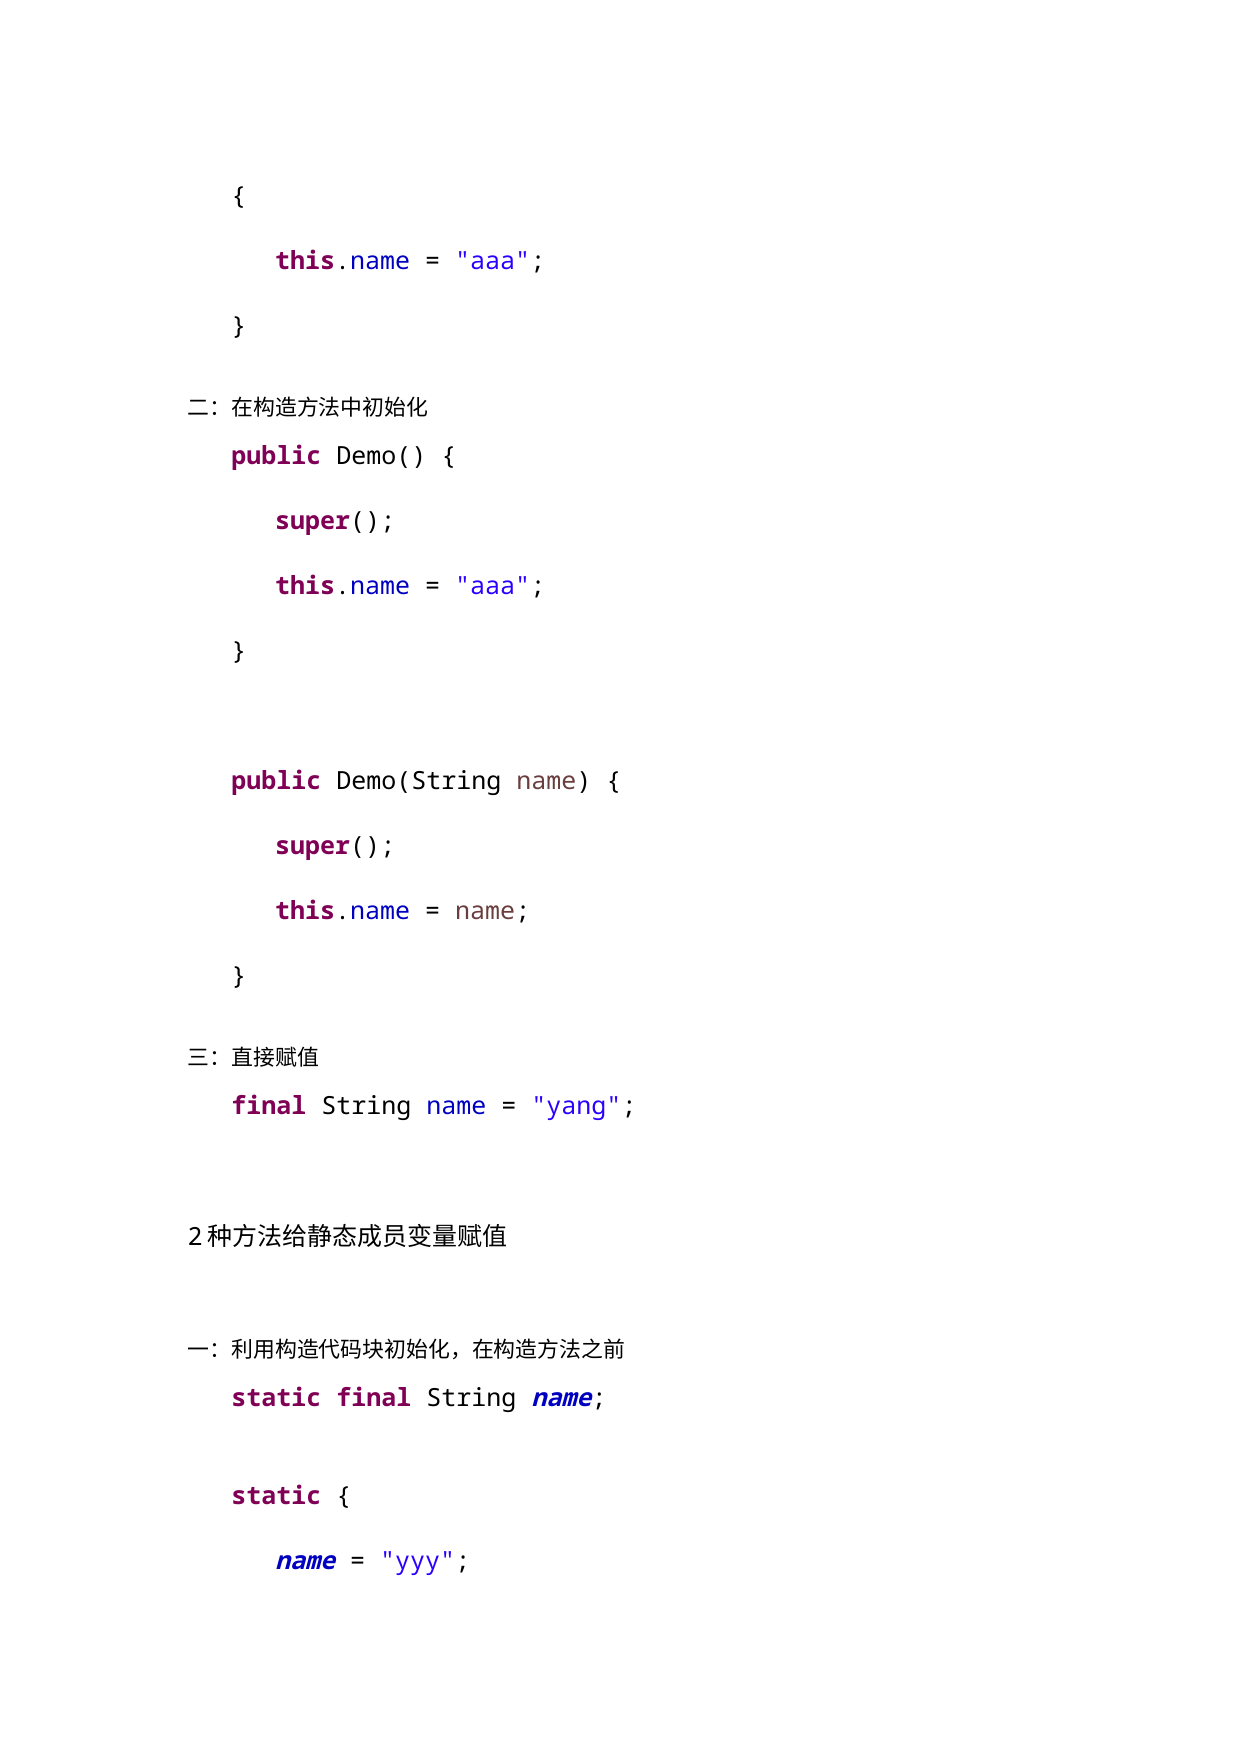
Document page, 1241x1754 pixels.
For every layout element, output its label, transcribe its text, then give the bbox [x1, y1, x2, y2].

text 二：在构造方法中初始化 [187, 389, 1053, 422]
text 一：利用构造代码块初始化，在构造方法之前 [187, 1332, 1053, 1364]
text 2种方法给静态成员变量赋值 [187, 1202, 1053, 1267]
text public Demo(String name) { [187, 747, 1053, 812]
text } [187, 617, 1053, 682]
text final String name = "yang"; [187, 1072, 1053, 1137]
text public Demo() { [187, 422, 1053, 487]
text } [187, 292, 1053, 357]
text { [187, 162, 1053, 227]
text this.name = name; [187, 877, 1053, 942]
text 三：直接赋值 [187, 1039, 1053, 1072]
text super(); [187, 487, 1053, 552]
text static final String name; [187, 1364, 1053, 1429]
text super(); [187, 812, 1053, 877]
text this.name = "aaa"; [187, 227, 1053, 292]
text this.name = "aaa"; [187, 552, 1053, 617]
text static { [187, 1462, 1053, 1527]
text name = "yyy"; [187, 1527, 1053, 1592]
text } [187, 942, 1053, 1007]
